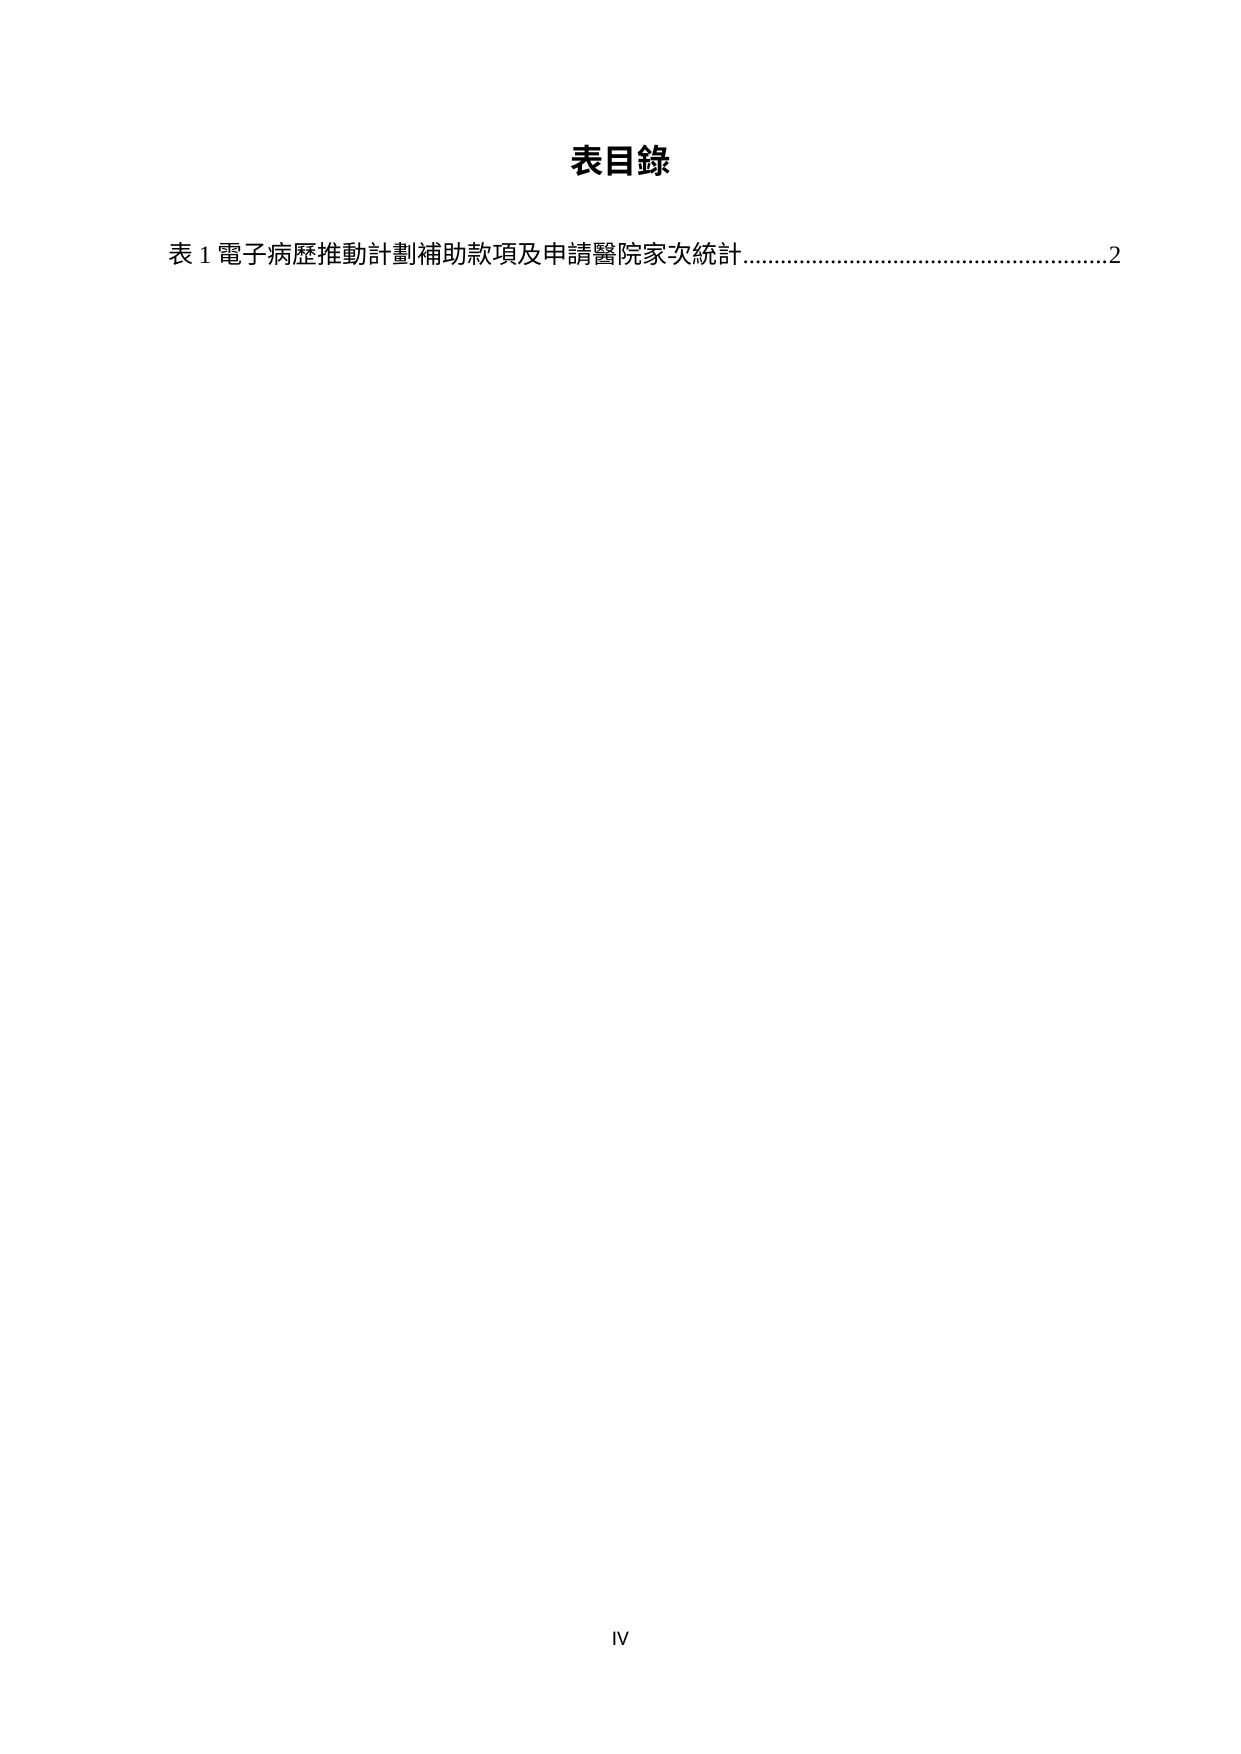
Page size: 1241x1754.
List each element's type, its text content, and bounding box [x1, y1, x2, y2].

text 表 1 電子病歷推動計劃補助款項及申請醫院家次統計 2 [118, 234, 1122, 272]
subtitle 表目錄 [118, 122, 1122, 197]
